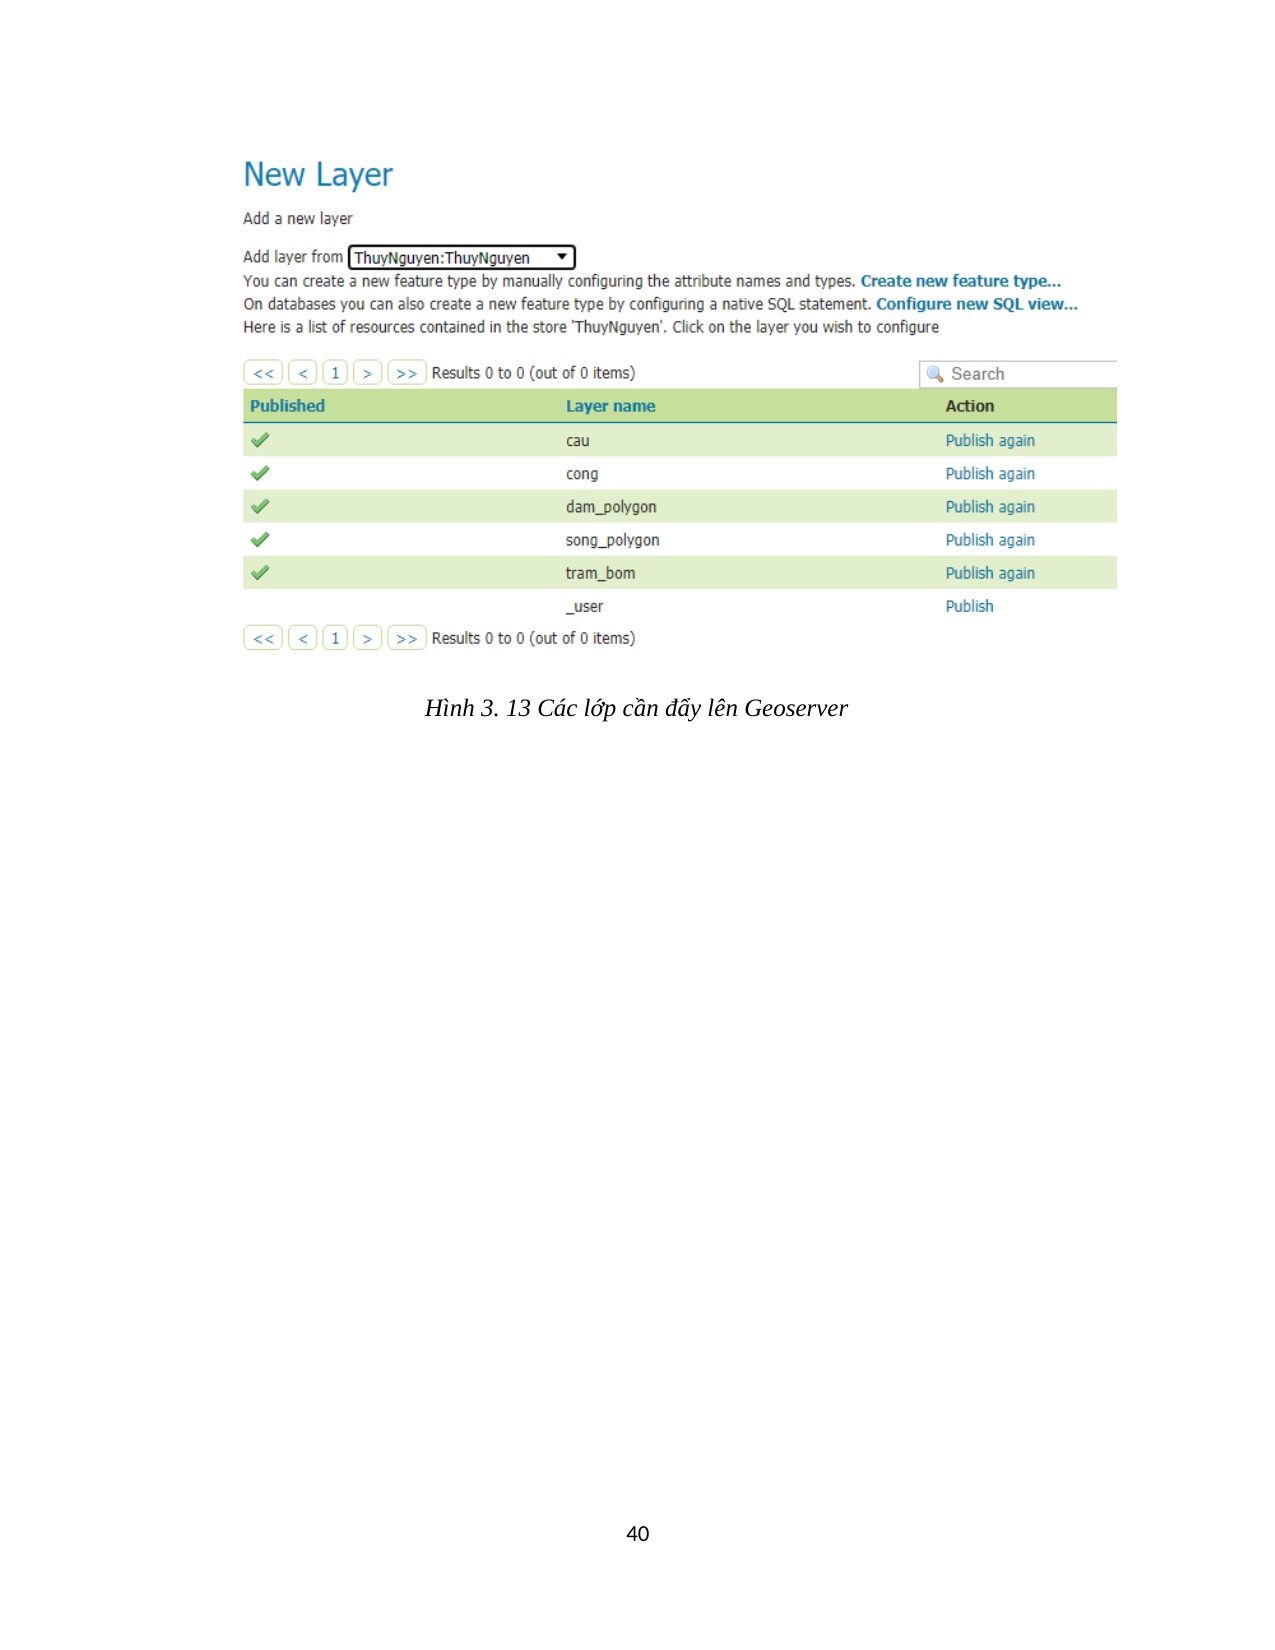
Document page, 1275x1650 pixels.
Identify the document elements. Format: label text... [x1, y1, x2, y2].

picture [232, 150, 1118, 672]
text Hình 3. 13 Các lớp cần đẩy lên Geoserver [150, 693, 1125, 721]
